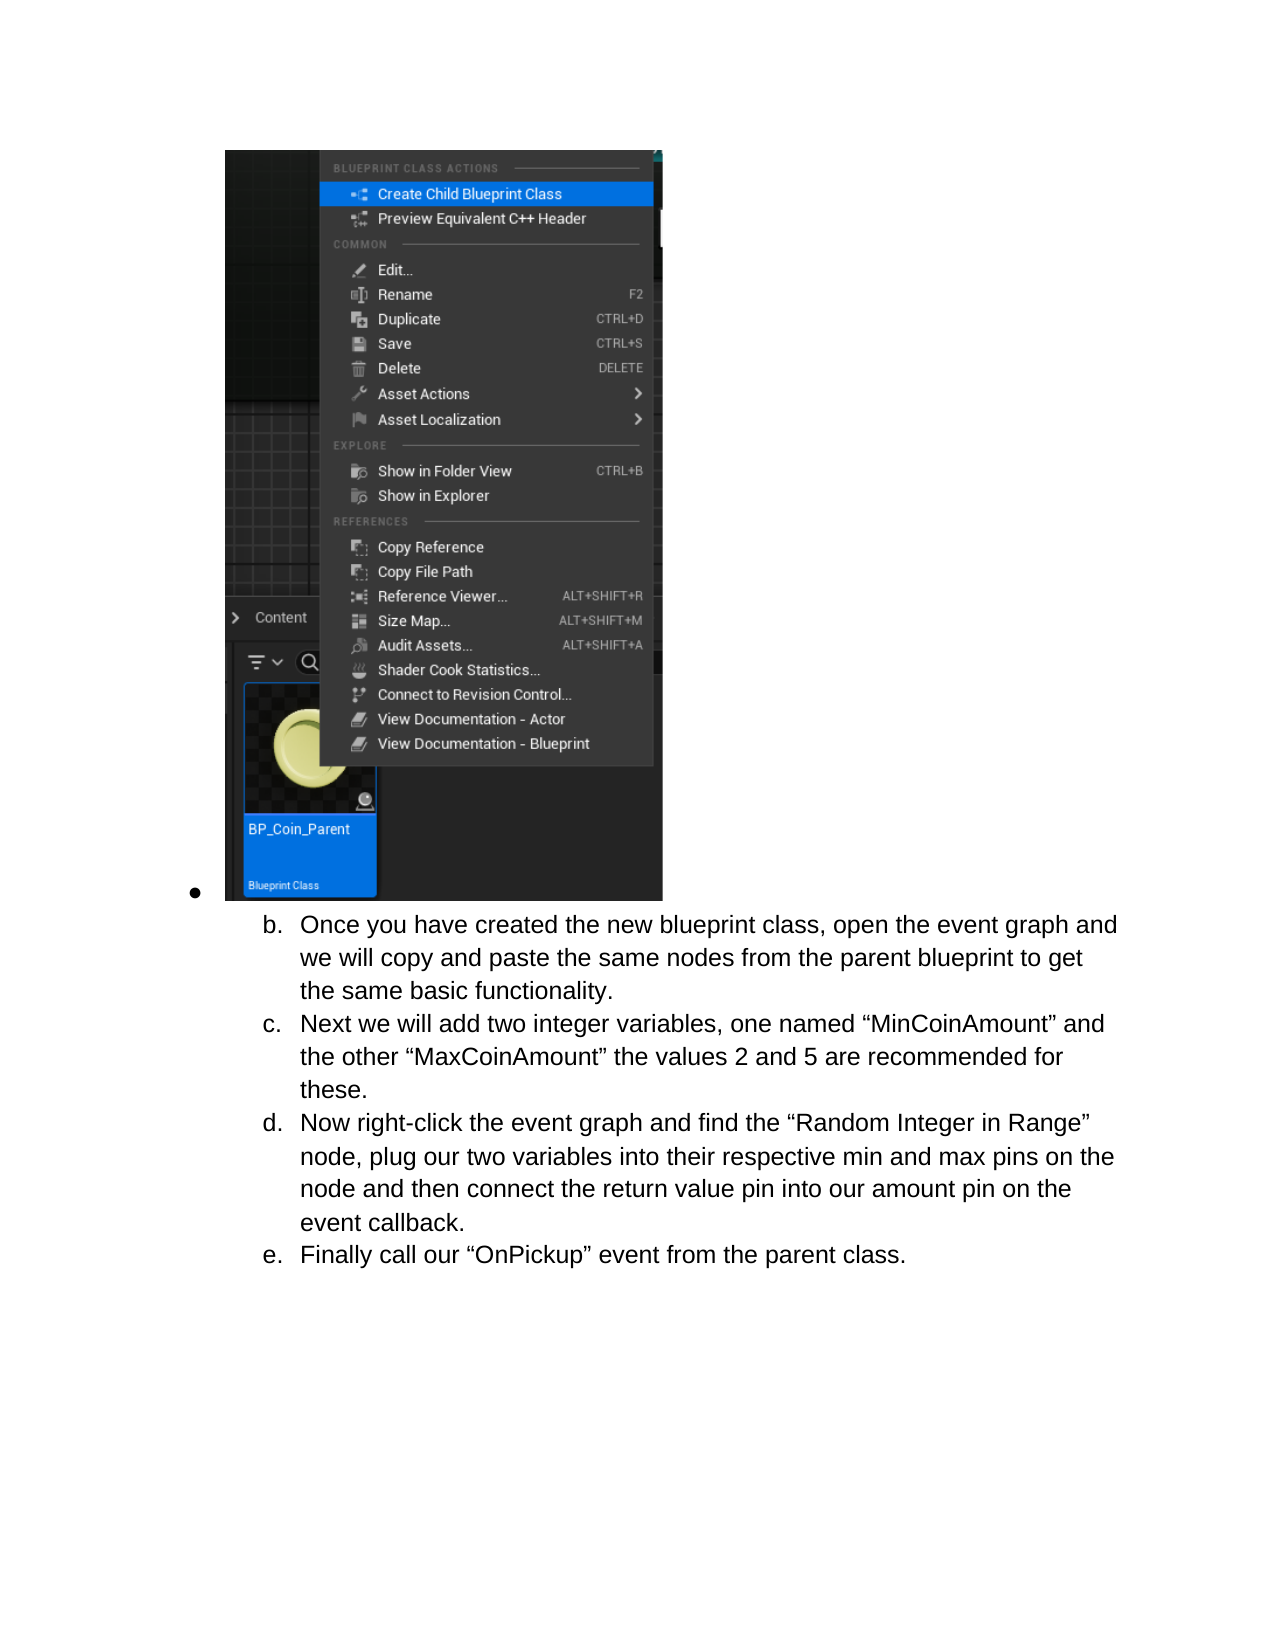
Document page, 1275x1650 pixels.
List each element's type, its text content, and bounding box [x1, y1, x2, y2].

list Finally call our “OnPickup” event from the parent class. [262, 1241, 1125, 1269]
list Next we will add two integer variables, one named “MinCoinAmount” and the other “MaxCoinAmount” the values 2 and 5 are recommended for these. [262, 1009, 1125, 1104]
list Once you have created the new blueprint class, open the event graph and we will copy and paste the same nodes from the parent blueprint to get the same basic functionality. [262, 910, 1125, 1005]
picture [225, 150, 663, 901]
list Now right-click the event graph and find the “Random Integer in Range” node, plug our two variables into their respective min and max pins on the node and then connect the return value pin into our amount pin on the event callback. [262, 1108, 1125, 1236]
